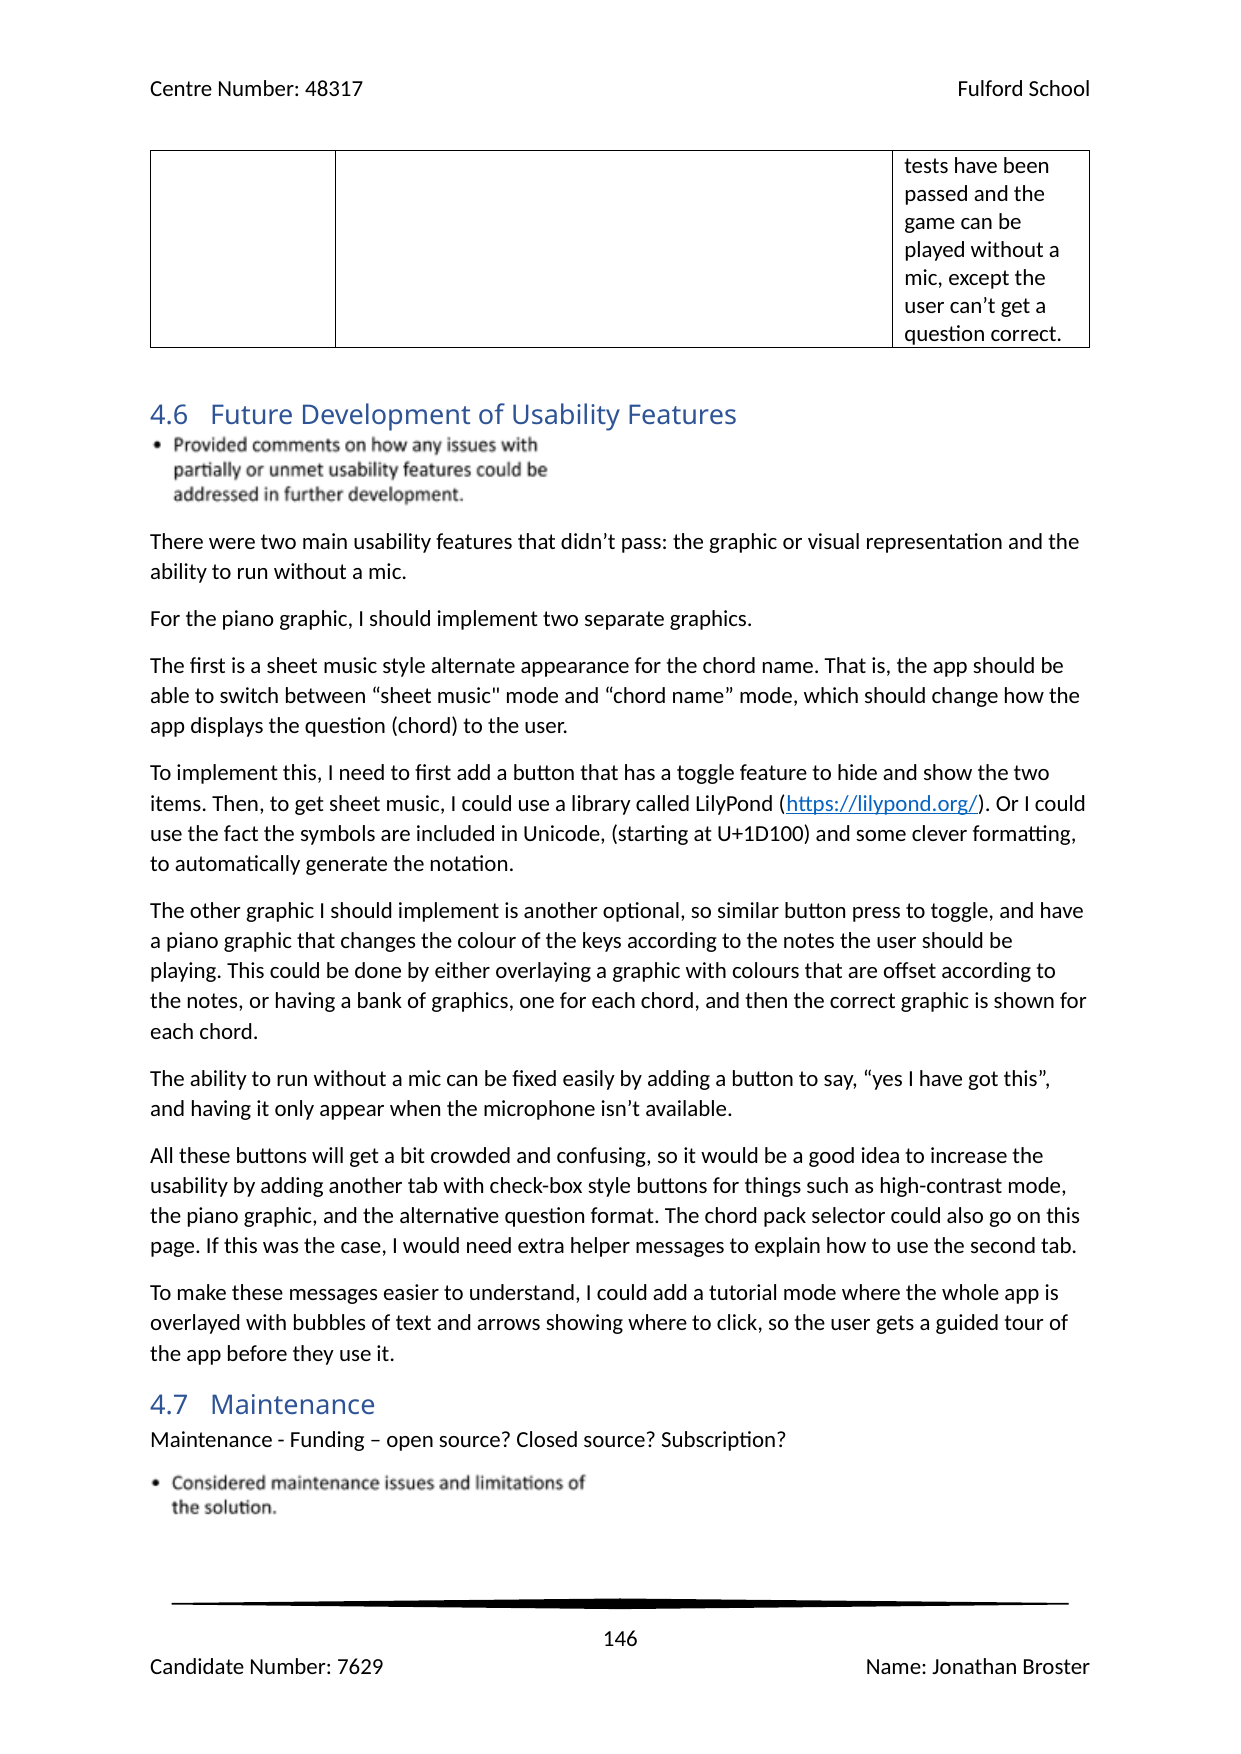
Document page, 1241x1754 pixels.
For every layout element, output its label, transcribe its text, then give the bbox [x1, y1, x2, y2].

subtitle Future Development of Usability Features [150, 395, 1090, 432]
text The first is a sheet music style alternate appearance for the chord name. That is, the app should be able to switch between “sheet music" mode and “chord name” mode, which should change how the app displays the question (chord) to the user. [150, 651, 1090, 739]
text The other graphic I should implement is another optional, so similar button press to toggle, and have a piano graphic that changes the colour of the keys according to the notes the user should be playing. This could be done by either overlaying a graphic with colours that are offset according to the notes, or having a bank of graphics, one for each chord, and then the correct graphic is shown for each chord. [150, 896, 1090, 1045]
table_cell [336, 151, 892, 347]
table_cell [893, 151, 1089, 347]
text The ability to run without a mic can be fixed easily by adding a button to say, “yes I have got this”, and having it only appear when the microphone isn’t available. [150, 1064, 1090, 1122]
text To implement this, I need to first add a button that has a toggle feature to hide and show the two items. Then, to get sheet music, I could use a library called LilyPond (https://lilypond.org/). Or I could use the fact the symbols are included in Unicode, (starting at U+1D100) and some clever formatting, to automatically generate the notation. [150, 758, 1090, 877]
text Maintenance - Funding – open source? Closed source? Subscription? [150, 1425, 1090, 1453]
text To make these messages easier to understand, I could add a tutorial mode where the whole app is overlayed with bubbles of text and arrows showing where to click, so the user gets a guided tour of the app before they use it. [150, 1278, 1090, 1367]
picture [150, 435, 557, 509]
picture [150, 1472, 593, 1519]
text All these buttons will get a bit crowded and confusing, so it would be a good idea to increase the usability by adding another tab with check-box style buttons for things such as high-contrast mode, the piano graphic, and the alternative question format. The chord pack selector could also go on this page. If this was the case, I would need extra helper messages to explain how to use the second tab. [150, 1141, 1090, 1259]
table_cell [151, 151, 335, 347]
subtitle Maintenance [150, 1386, 1090, 1422]
text There were two main usability features that didn’t pass: the graphic or visual representation and the ability to run without a mic. [150, 527, 1090, 585]
text For the piano graphic, I should implement two separate graphics. [150, 604, 1090, 632]
